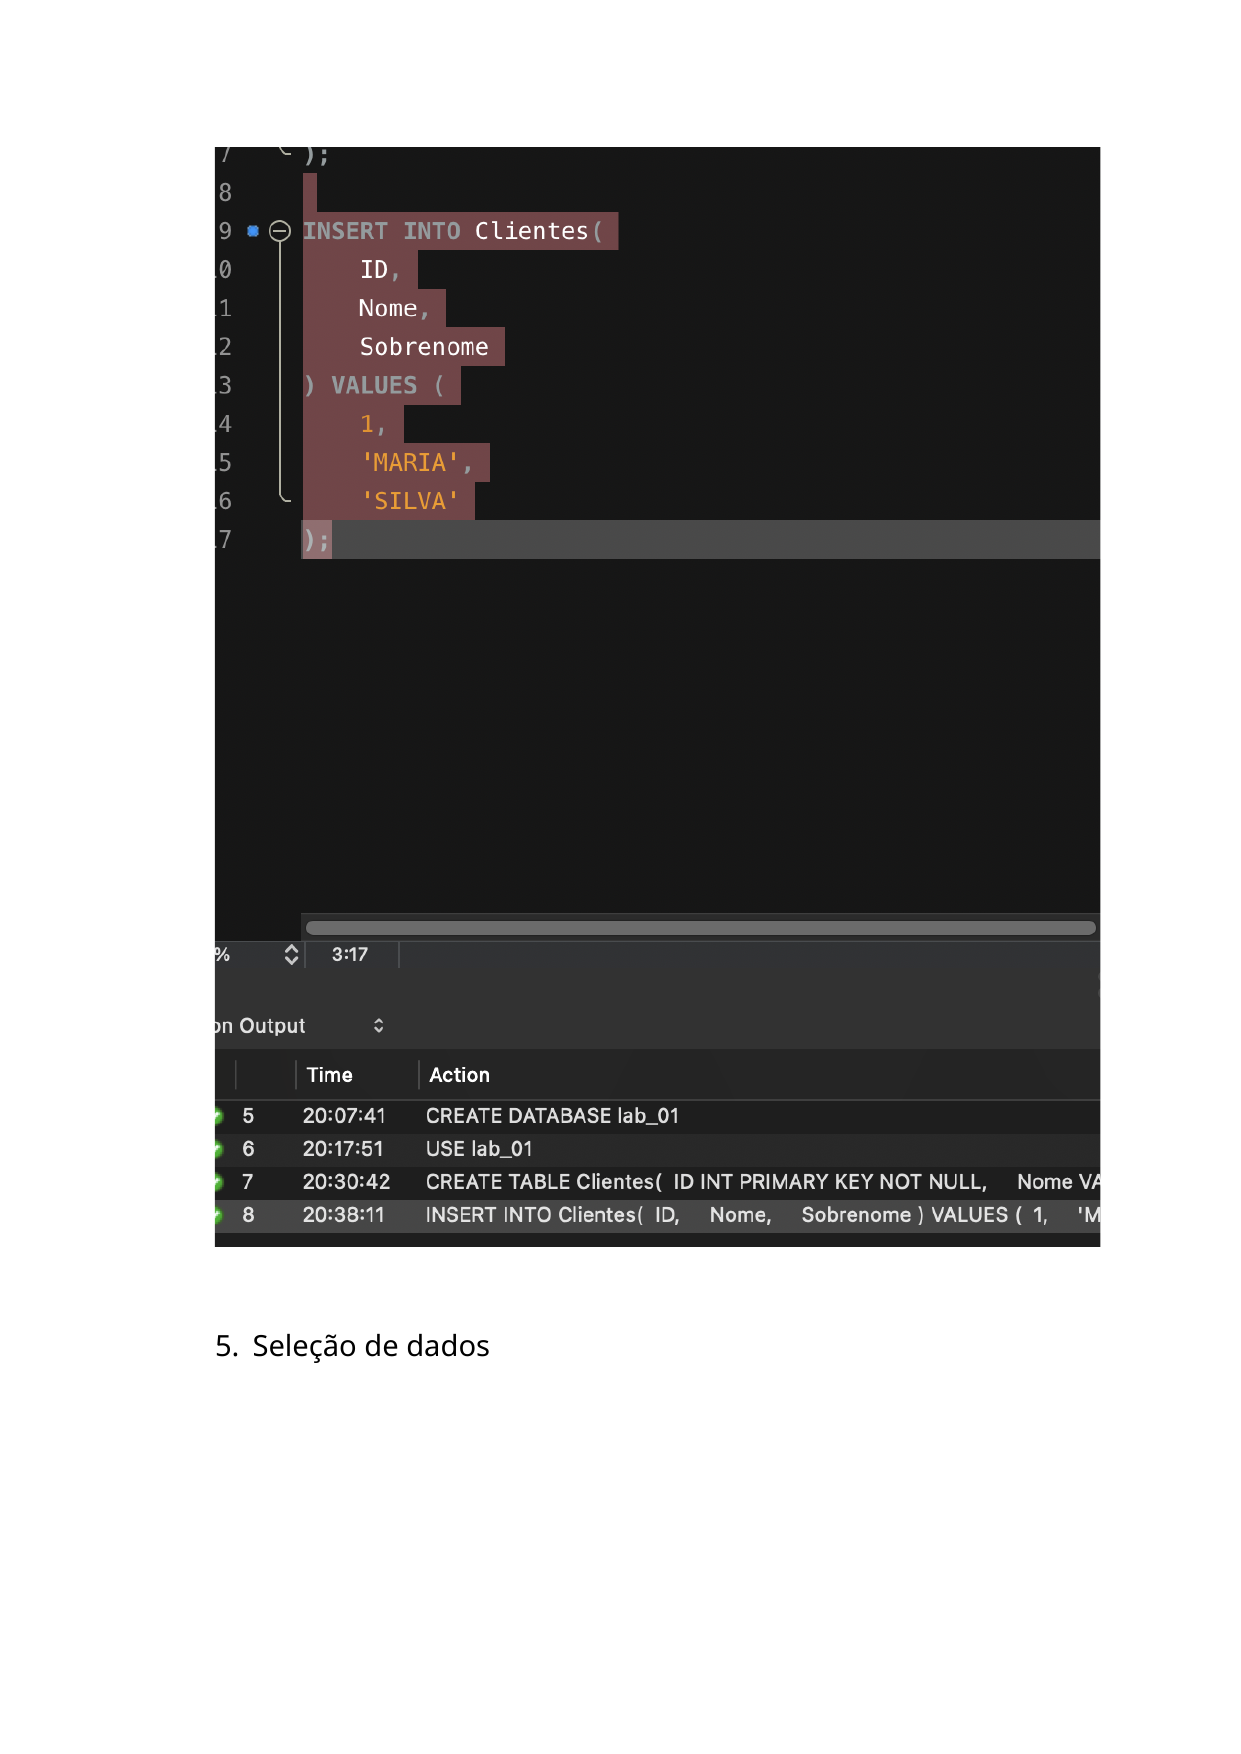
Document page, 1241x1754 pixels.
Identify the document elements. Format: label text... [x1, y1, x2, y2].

picture [214, 147, 1101, 1247]
list Seleção de dados [215, 1325, 1063, 1365]
